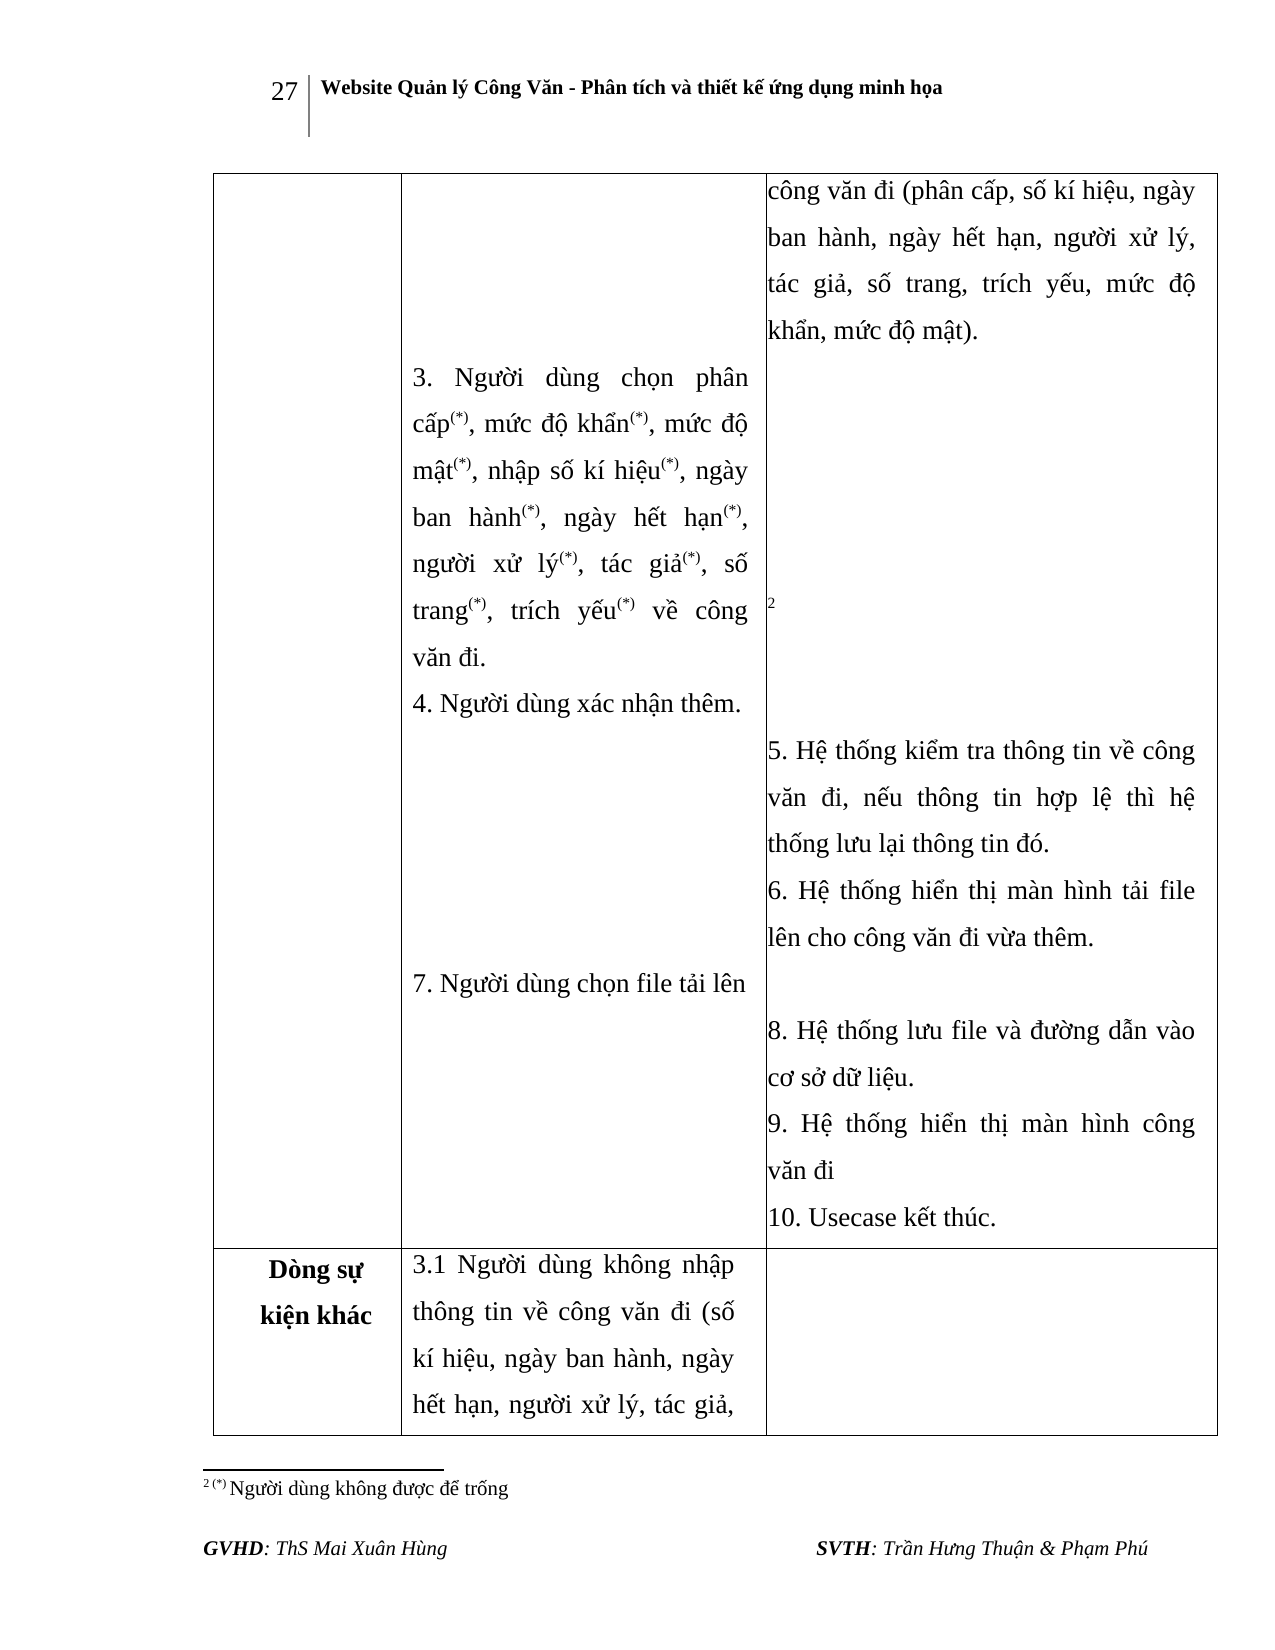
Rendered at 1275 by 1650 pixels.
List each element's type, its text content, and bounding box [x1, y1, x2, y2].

table_cell Dòng sự kiện khác [214, 1249, 401, 1435]
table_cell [767, 174, 1217, 1248]
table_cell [767, 1249, 1217, 1435]
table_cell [402, 1249, 766, 1435]
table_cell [402, 174, 766, 1248]
